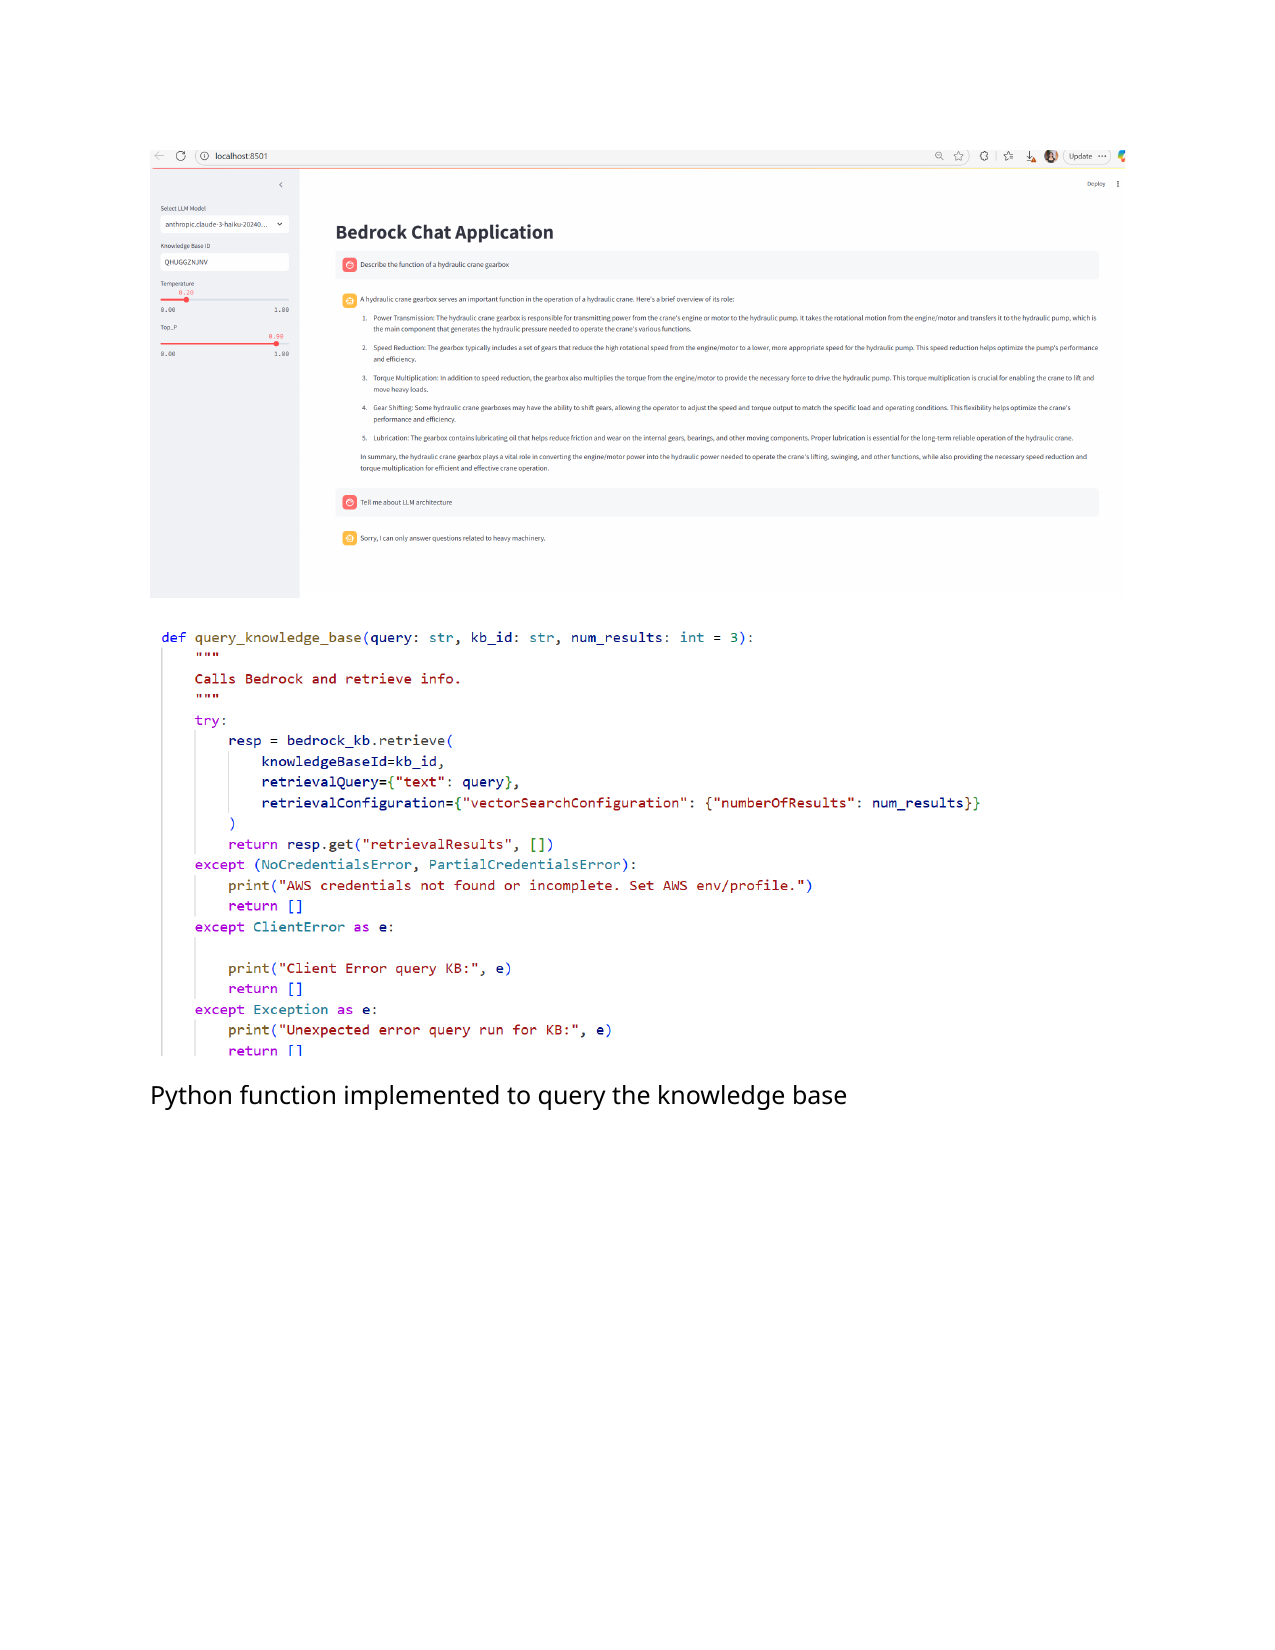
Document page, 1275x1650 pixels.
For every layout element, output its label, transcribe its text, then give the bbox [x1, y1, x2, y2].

text Python function implemented to query the knowledge base [150, 1078, 1125, 1112]
picture [150, 619, 1125, 1056]
picture [150, 150, 1125, 598]
